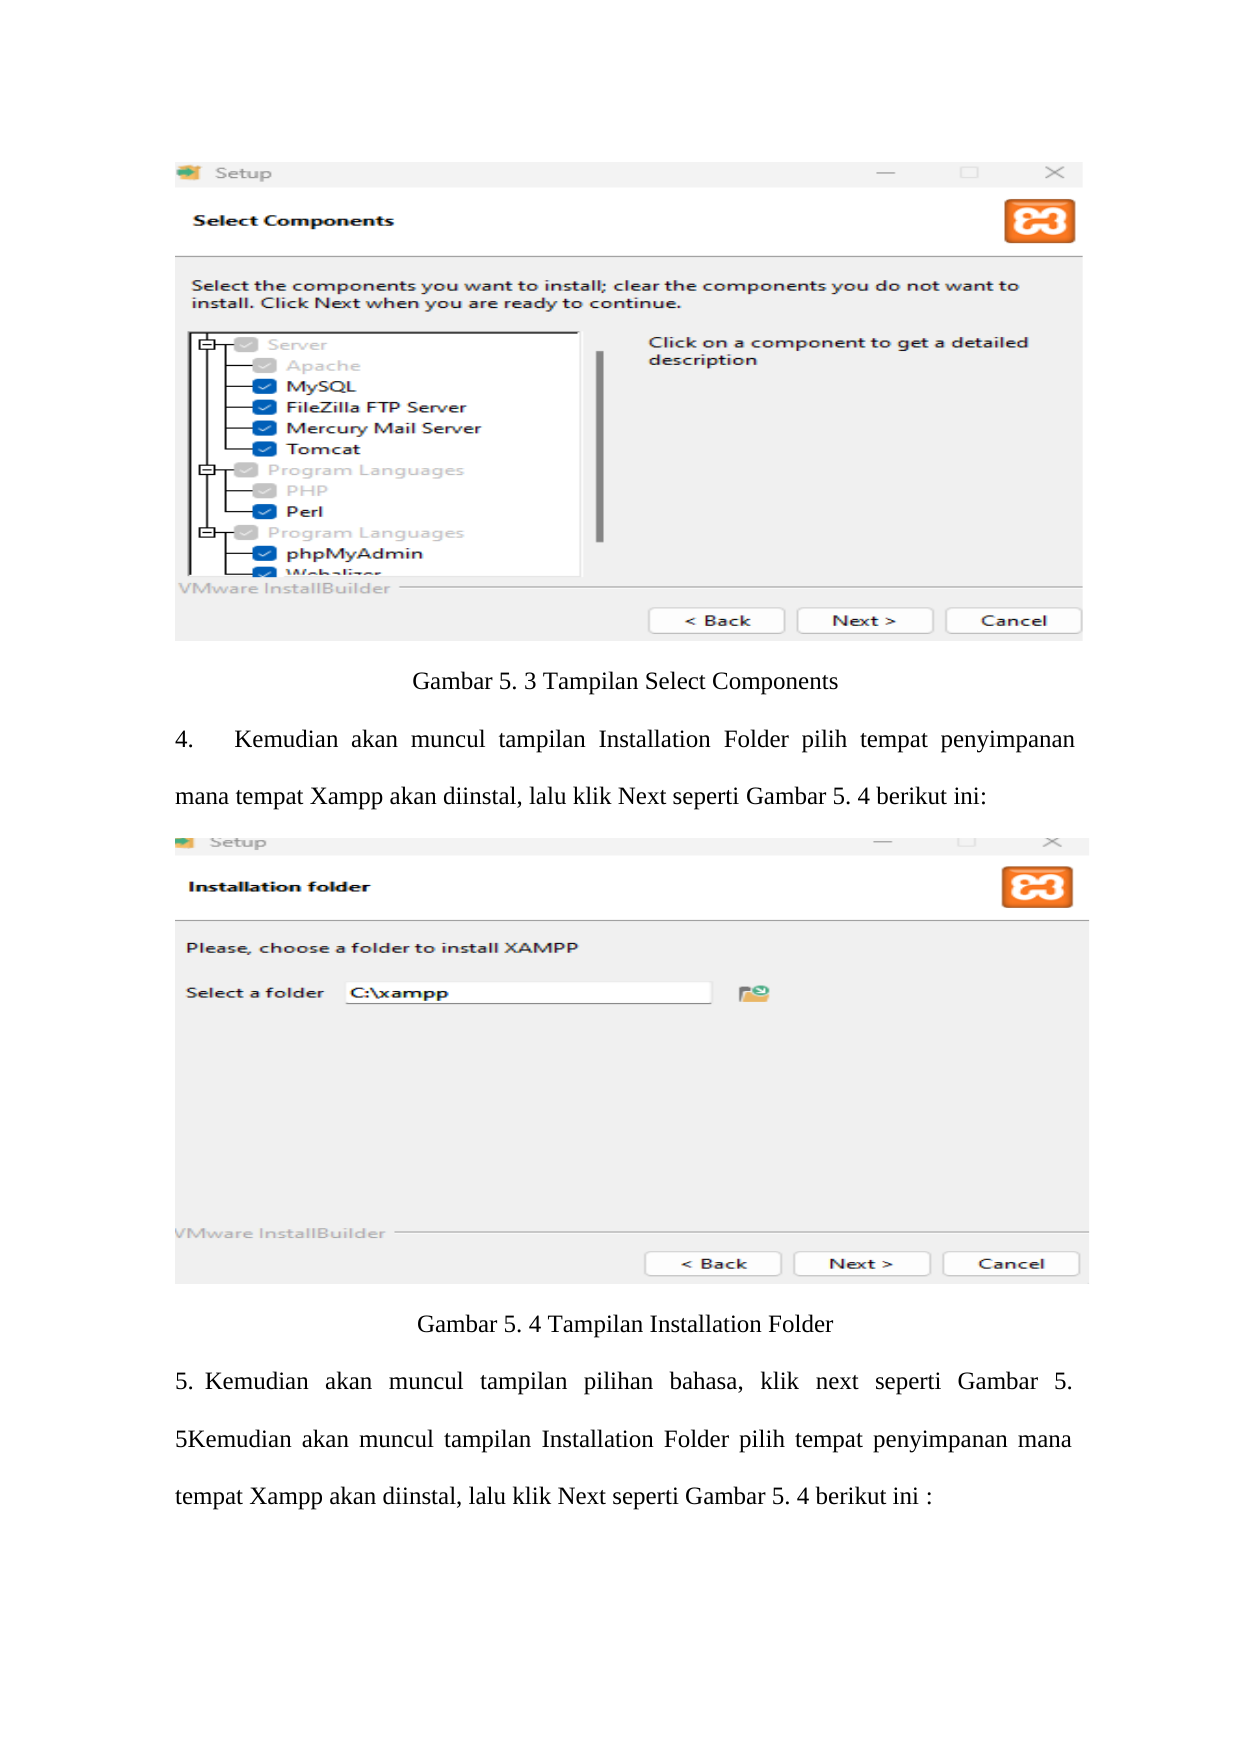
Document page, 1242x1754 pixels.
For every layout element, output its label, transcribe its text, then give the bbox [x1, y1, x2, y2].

list Kemudian akan muncul tampilan pilihan bahasa, klik next seperti Gambar 5. 5 berikut ini : [175, 1366, 1073, 1510]
picture [175, 838, 1090, 1284]
text Gambar 5. 3 Tampilan Select Components [175, 666, 1075, 695]
list Kemudian akan muncul tampilan Installation Folder pilih tempat penyimpanan mana tempat Xampp akan diinstal, lalu klik Next seperti Gambar 5. 4 berikut ini: [175, 724, 1075, 810]
picture [175, 162, 1083, 641]
text Gambar 5. 4 Tampilan Installation Folder [175, 1309, 1075, 1338]
